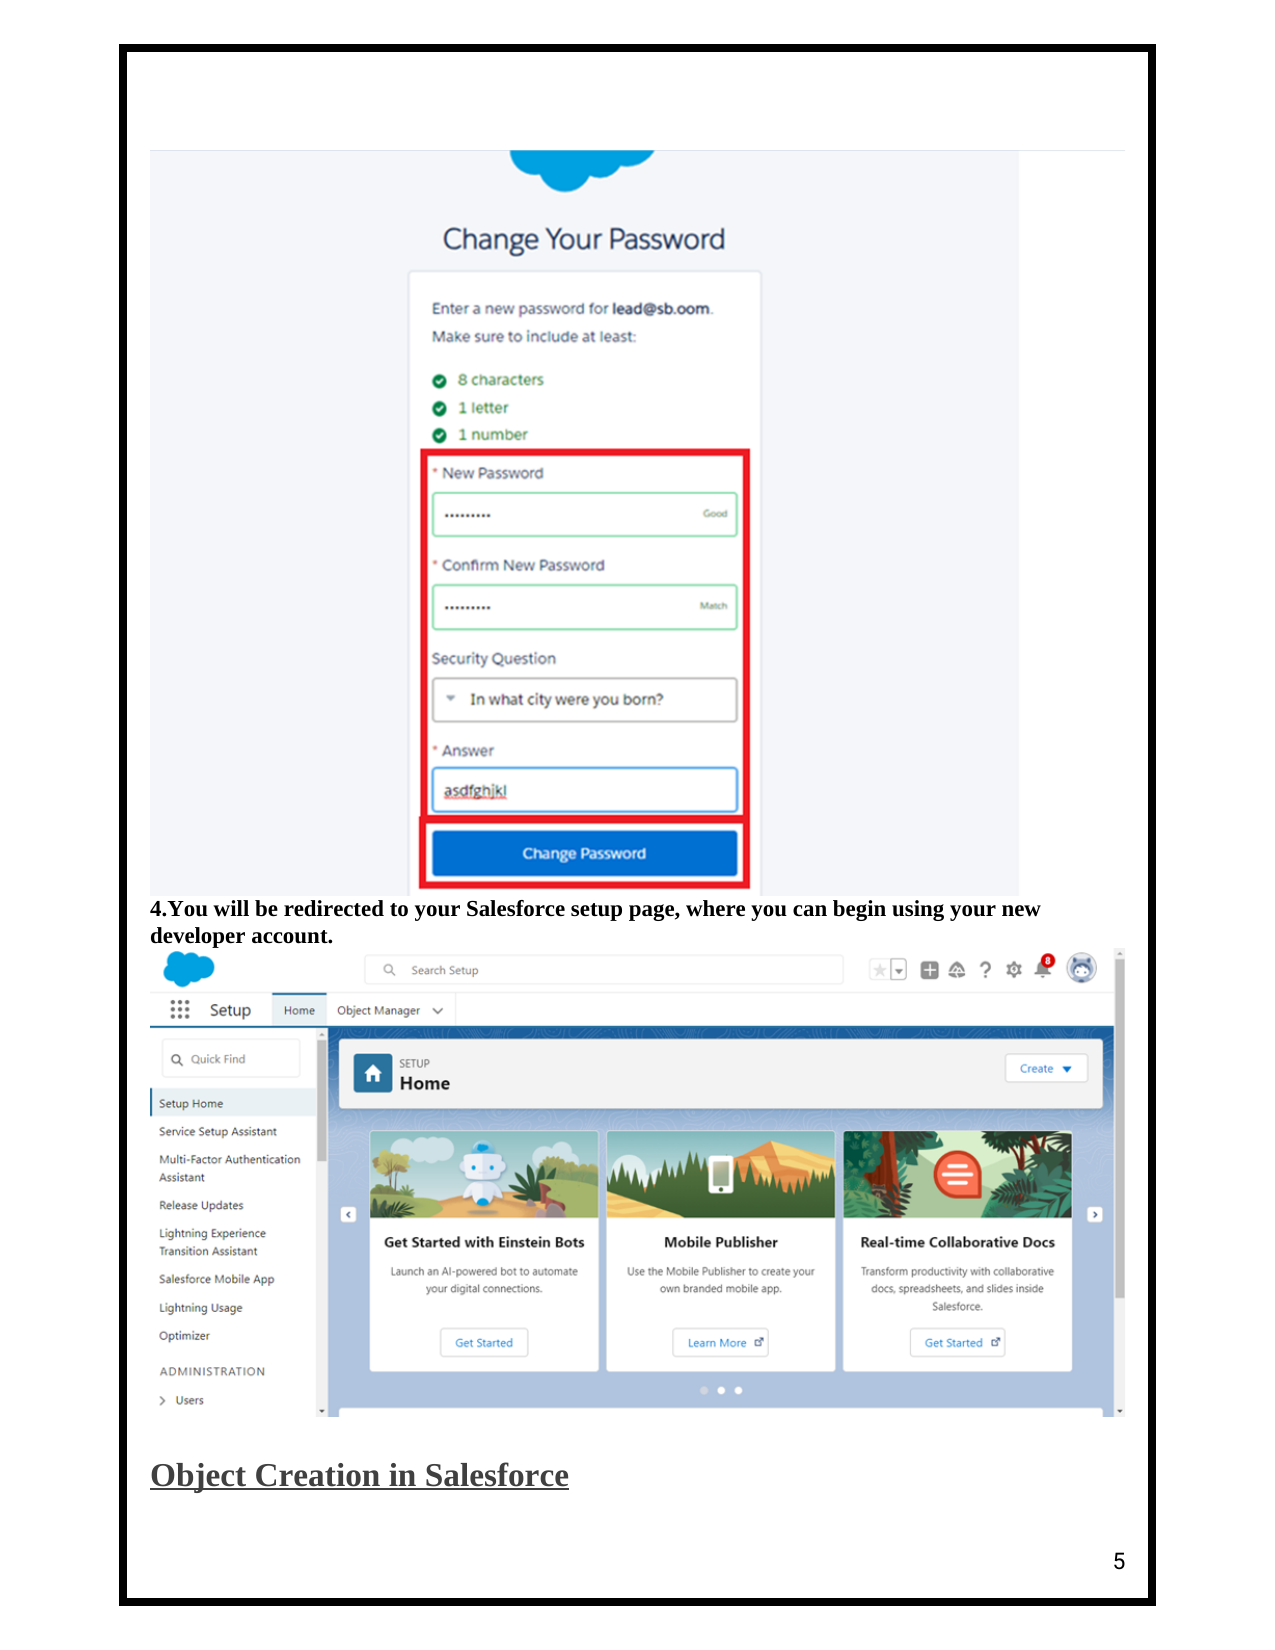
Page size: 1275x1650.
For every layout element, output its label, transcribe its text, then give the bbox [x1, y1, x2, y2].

picture [150, 948, 1125, 1417]
text 4.You will be redirected to your Salesforce setup page, where you can begin using your new developer account. [150, 896, 1125, 948]
picture [150, 150, 1125, 896]
text Object Creation in Salesforce [150, 1455, 1125, 1493]
